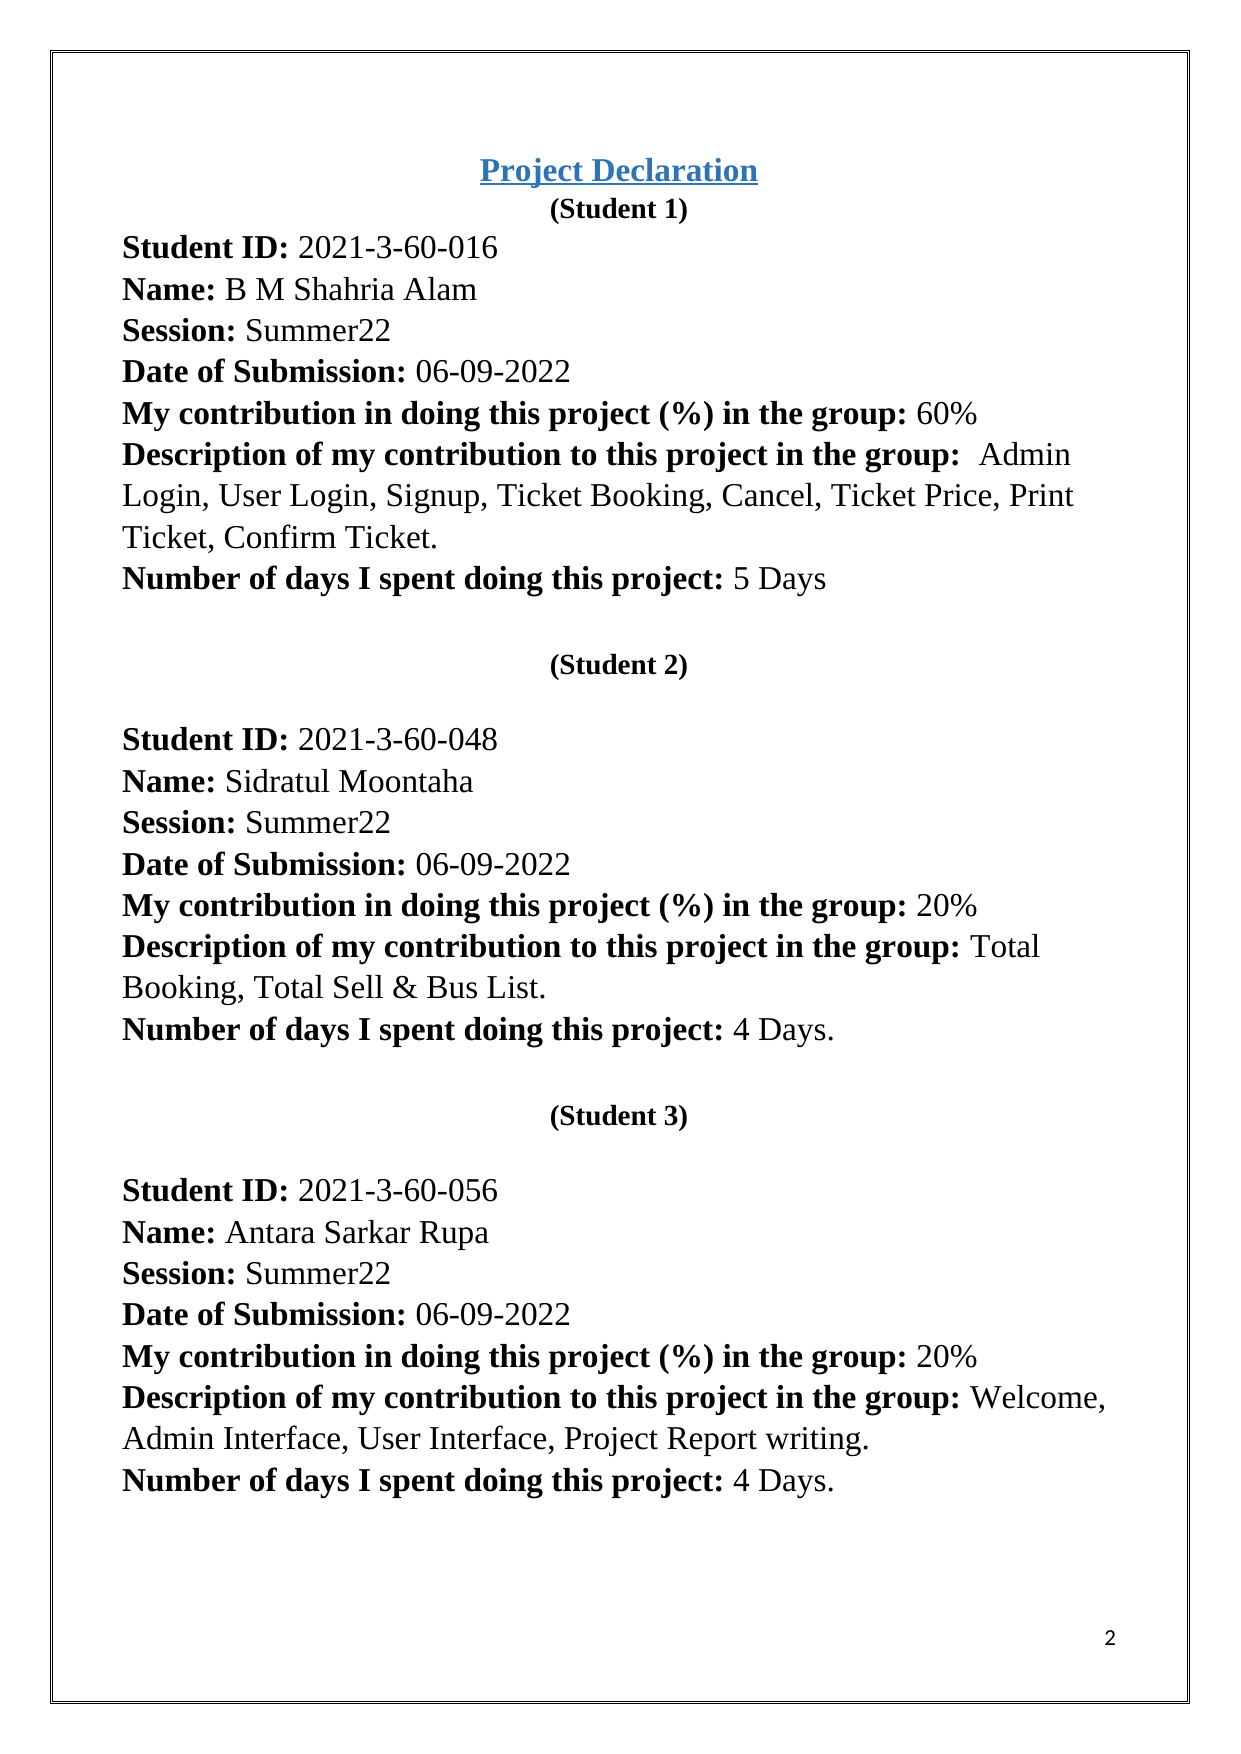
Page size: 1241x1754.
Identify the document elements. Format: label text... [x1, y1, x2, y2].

text (Student 2) [122, 647, 1116, 681]
text Date of Submission: 06-09-2022 [122, 844, 1116, 882]
text Number of days I spent doing this project: 4 Days. [122, 1460, 1116, 1498]
text Name: B M Shahria Alam [122, 269, 1116, 307]
text Description of my contribution to this project in the group: Total Booking, Total Sell & Bus List. [122, 926, 1116, 1006]
text (Student 1) [122, 191, 1116, 225]
text Student ID: 2021-3-60-056 [122, 1171, 1116, 1209]
text Student ID: 2021-3-60-016 [122, 227, 1116, 266]
text My contribution in doing this project (%) in the group: 60% [122, 393, 1116, 431]
text Session: Summer22 [122, 1253, 1116, 1292]
text Date of Submission: 06-09-2022 [122, 352, 1116, 390]
text Description of my contribution to this project in the group: Welcome, Admin Interface, User Interface, Project Report writing. [122, 1377, 1116, 1457]
text Name: Sidratul Moontaha [122, 761, 1116, 799]
text Number of days I spent doing this project: 5 Days [122, 558, 1116, 597]
text Project Declaration [122, 150, 1116, 188]
text Name: Antara Sarkar Rupa [122, 1212, 1116, 1250]
text Session: Summer22 [122, 802, 1116, 841]
text Number of days I spent doing this project: 4 Days. [122, 1009, 1116, 1047]
text Date of Submission: 06-09-2022 [122, 1294, 1116, 1333]
text (Student 3) [122, 1098, 1116, 1132]
text Student ID: 2021-3-60-048 [122, 720, 1116, 758]
text Session: Summer22 [122, 310, 1116, 348]
text My contribution in doing this project (%) in the group: 20% [122, 1336, 1116, 1374]
text Description of my contribution to this project in the group: Admin Login, User Login, Signup, Ticket Booking, Cancel, Ticket Price, Print Ticket, Confirm Ticket. [122, 434, 1116, 555]
text My contribution in doing this project (%) in the group: 20% [122, 885, 1116, 923]
